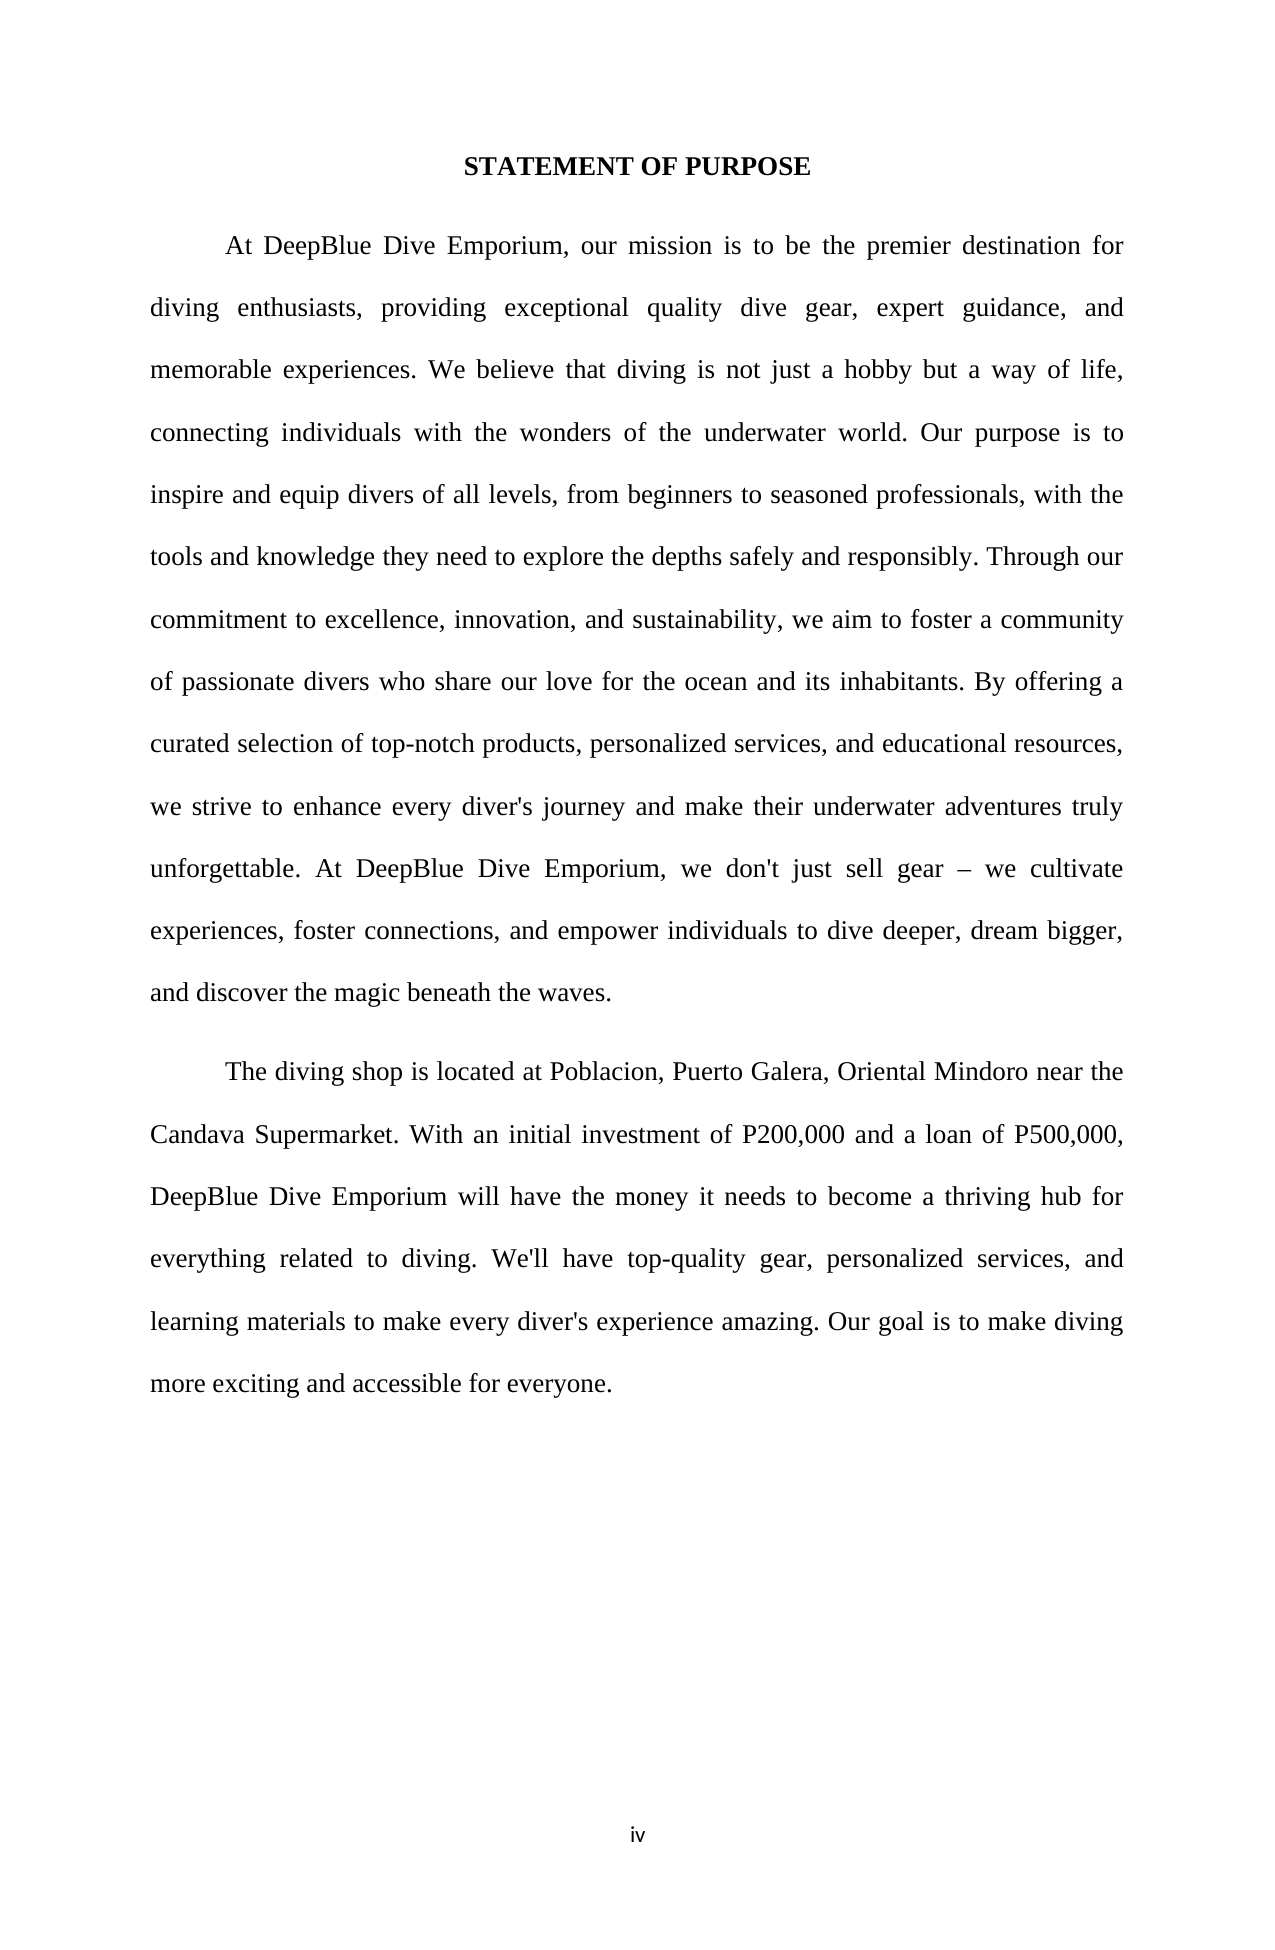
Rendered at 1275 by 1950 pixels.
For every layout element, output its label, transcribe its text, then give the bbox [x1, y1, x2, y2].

text The diving shop is located at Poblacion, Puerto Galera, Oriental Mindoro near the Candava Supermarket. With an initial investment of P200,000 and a loan of P500,000, DeepBlue Dive Emporium will have the money it needs to become a thriving hub for everything related to diving. We'll have top-quality gear, personalized services, and learning materials to make every diver's experience amazing. Our goal is to make diving more exciting and accessible for everyone. [150, 1055, 1125, 1398]
text At DeepBlue Dive Emporium, our mission is to be the premier destination for diving enthusiasts, providing exceptional quality dive gear, expert guidance, and memorable experiences. We believe that diving is not just a hobby but a way of life, connecting individuals with the wonders of the underwater world. Our purpose is to inspire and equip divers of all levels, from beginners to seasoned professionals, with the tools and knowledge they need to explore the depths safely and responsibly. Through our commitment to excellence, innovation, and sustainability, we aim to foster a community of passionate divers who share our love for the ocean and its inhabitants. By offering a curated selection of top-notch products, personalized services, and educational resources, we strive to enhance every diver's journey and make their underwater adventures truly unforgettable. At DeepBlue Dive Emporium, we don't just sell gear – we cultivate experiences, foster connections, and empower individuals to dive deeper, dream bigger, and discover the magic beneath the waves. [150, 229, 1125, 1008]
text STATEMENT OF PURPOSE [150, 150, 1125, 181]
